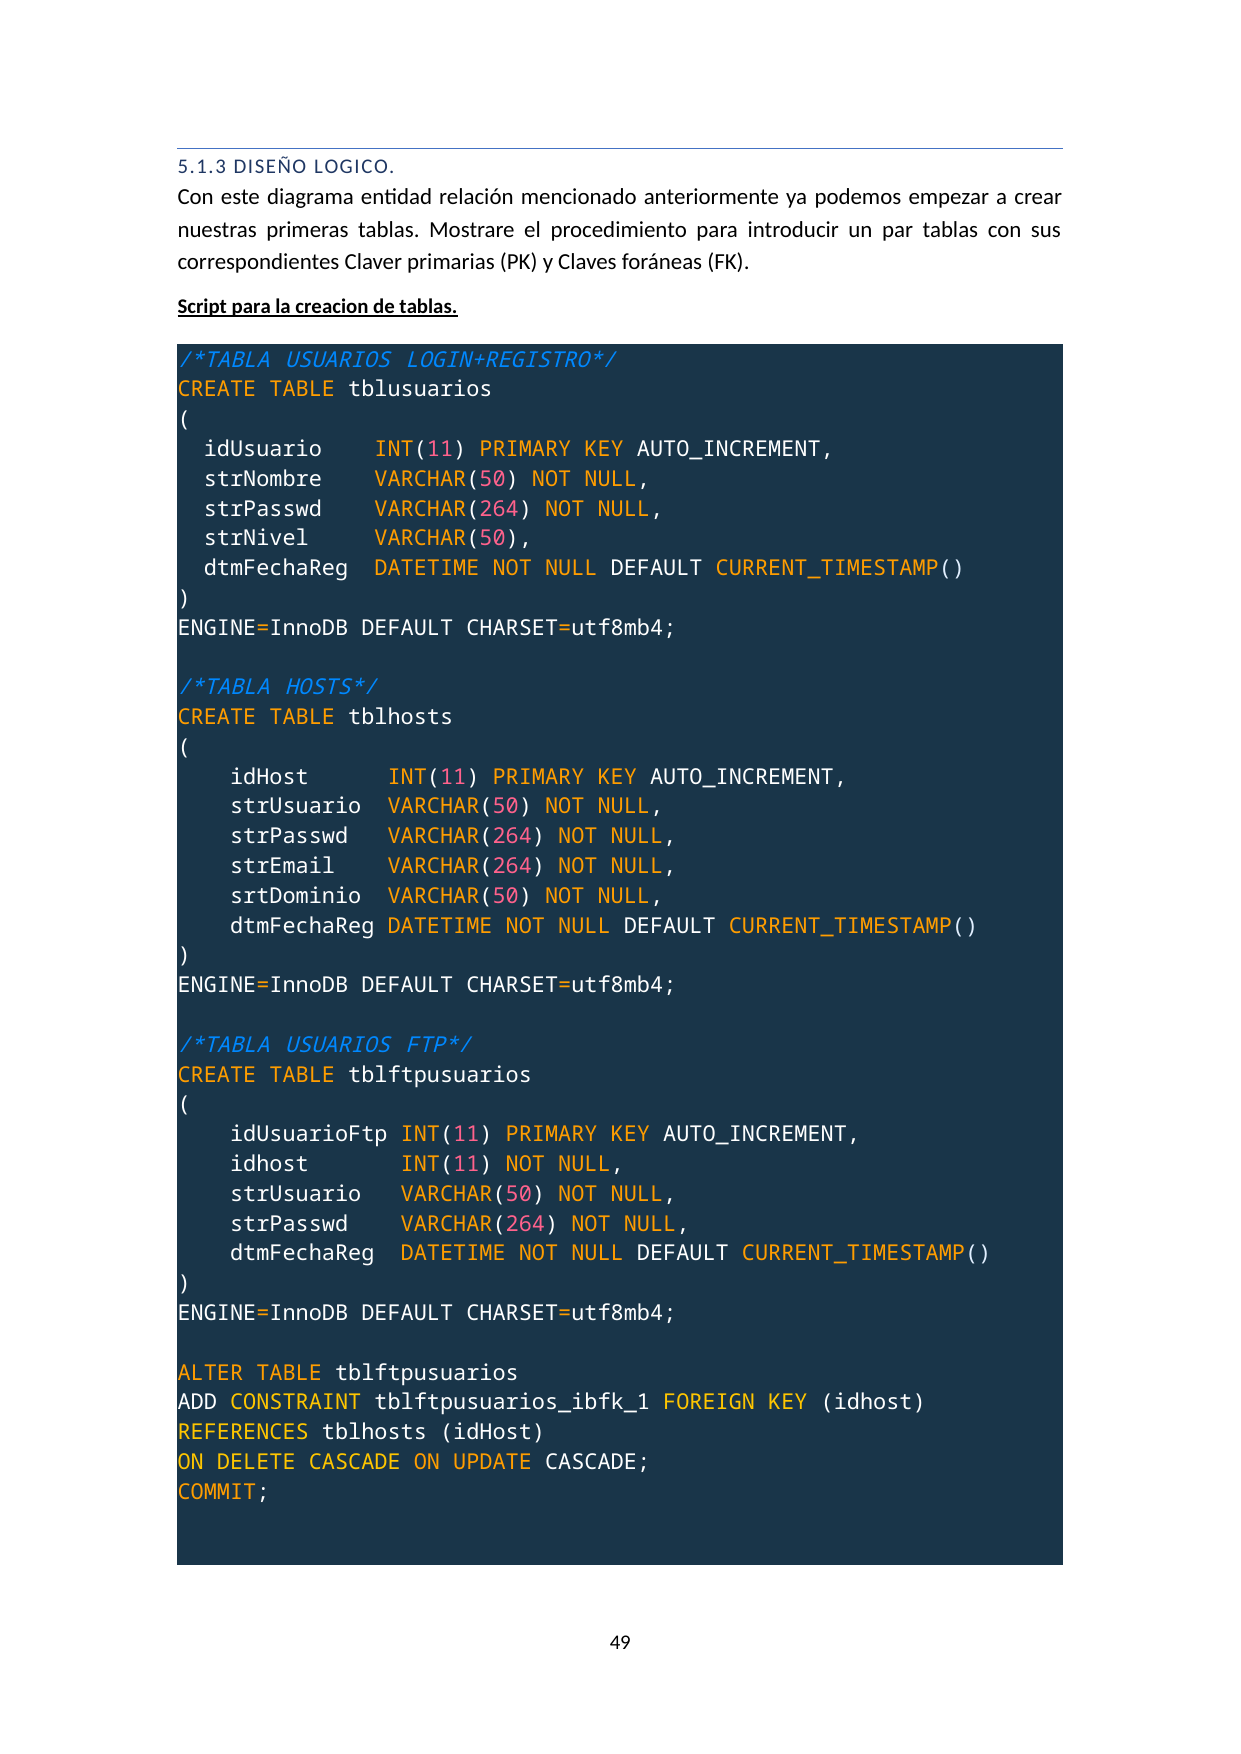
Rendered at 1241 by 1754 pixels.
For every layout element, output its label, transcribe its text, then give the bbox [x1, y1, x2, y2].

text strEmail VARCHAR(264) NOT NULL, [177, 850, 1063, 880]
text strUsuario VARCHAR(50) NOT NULL, [177, 1178, 1063, 1208]
text dtmFechaReg DATETIME NOT NULL DEFAULT CURRENT_TIMESTAMP() [177, 1237, 1063, 1267]
text strNombre VARCHAR(50) NOT NULL, [177, 463, 1063, 493]
text dtmFechaReg DATETIME NOT NULL DEFAULT CURRENT_TIMESTAMP() [177, 910, 1063, 939]
text ENGINE=InnoDB DEFAULT CHARSET=utf8mb4; [177, 1297, 1063, 1327]
text ADD CONSTRAINT tblftpusuarios_ibfk_1 FOREIGN KEY (idhost) [177, 1386, 1063, 1416]
text strPasswd VARCHAR(264) NOT NULL, [177, 820, 1063, 850]
text CREATE TABLE tblhosts [177, 701, 1063, 731]
text ) [177, 939, 1063, 969]
text dtmFechaReg DATETIME NOT NULL DEFAULT CURRENT_TIMESTAMP() [177, 552, 1063, 582]
text Con este diagrama entidad relación mencionado anteriormente ya podemos empezar a crear nuestras primeras tablas. Mostrare el procedimiento para introducir un par tablas con sus correspondientes Claver primarias (PK) y Claves foráneas (FK). [177, 182, 1063, 275]
text ( [177, 1088, 1063, 1118]
text /*TABLA USUARIOS FTP*/ [177, 1029, 1063, 1059]
text REFERENCES tblhosts (idHost) [177, 1416, 1063, 1446]
text strPasswd VARCHAR(264) NOT NULL, [177, 1208, 1063, 1237]
text /*TABLA USUARIOS LOGIN+REGISTRO*/ [177, 344, 1063, 373]
text strNivel VARCHAR(50), [177, 522, 1063, 552]
text idHost INT(11) PRIMARY KEY AUTO_INCREMENT, [177, 761, 1063, 791]
subtitle 5.1.3 Diseño logico. [177, 149, 1063, 179]
text ( [177, 403, 1063, 433]
text ( [177, 731, 1063, 761]
text idUsuario INT(11) PRIMARY KEY AUTO_INCREMENT, [177, 433, 1063, 463]
text ) [177, 582, 1063, 612]
text strPasswd VARCHAR(264) NOT NULL, [177, 493, 1063, 522]
text /*TABLA HOSTS*/ [177, 671, 1063, 701]
text CREATE TABLE tblusuarios [177, 373, 1063, 403]
text strUsuario VARCHAR(50) NOT NULL, [177, 791, 1063, 820]
text Script para la creacion de tablas. [177, 294, 1063, 319]
text ON DELETE CASCADE ON UPDATE CASCADE; [177, 1446, 1063, 1476]
text COMMIT; [177, 1476, 1063, 1506]
text ENGINE=InnoDB DEFAULT CHARSET=utf8mb4; [177, 969, 1063, 999]
text ALTER TABLE tblftpusuarios [177, 1357, 1063, 1386]
text idUsuarioFtp INT(11) PRIMARY KEY AUTO_INCREMENT, [177, 1118, 1063, 1148]
text idhost INT(11) NOT NULL, [177, 1148, 1063, 1178]
text srtDominio VARCHAR(50) NOT NULL, [177, 880, 1063, 910]
text ) [177, 1267, 1063, 1297]
text ENGINE=InnoDB DEFAULT CHARSET=utf8mb4; [177, 612, 1063, 642]
text CREATE TABLE tblftpusuarios [177, 1059, 1063, 1088]
